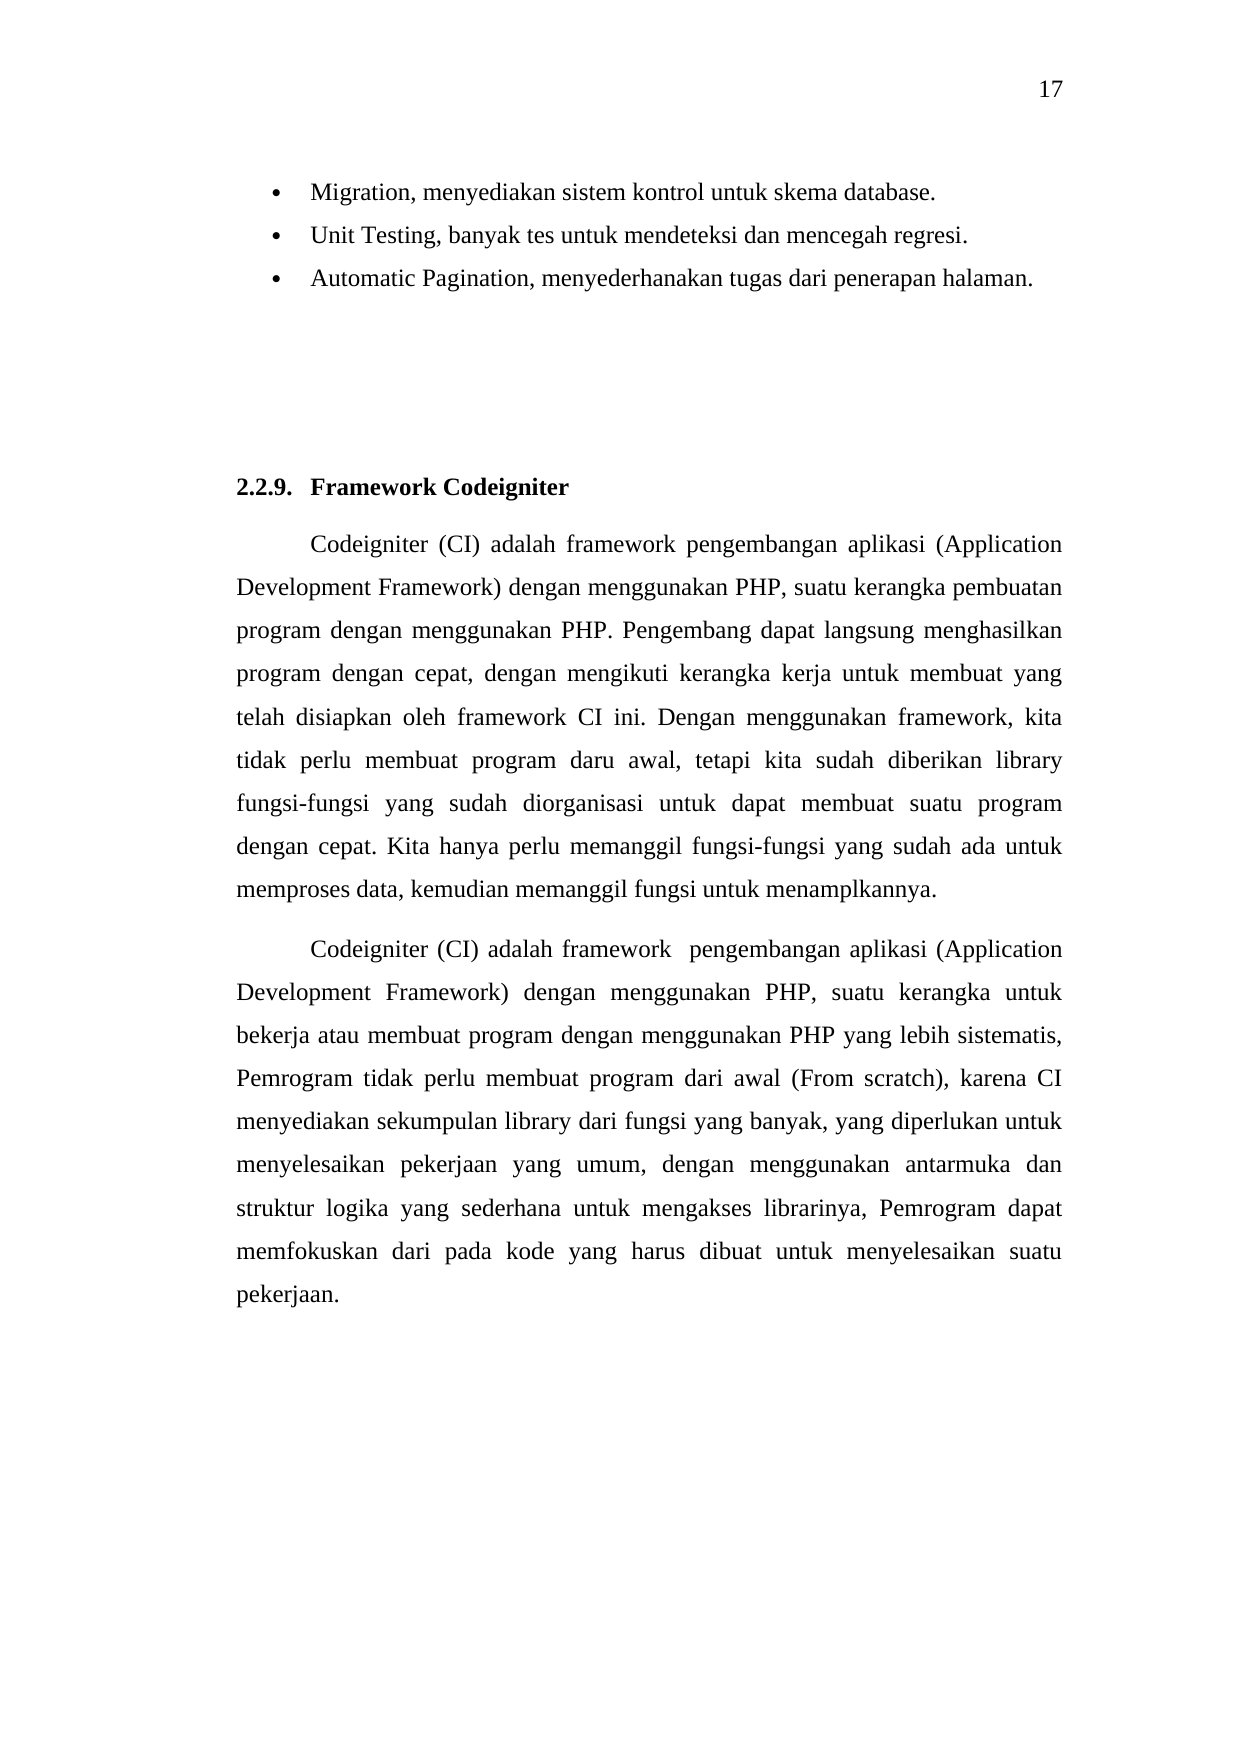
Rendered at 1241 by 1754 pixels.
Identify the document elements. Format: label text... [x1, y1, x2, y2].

list Automatic Pagination, menyederhanakan tugas dari penerapan halaman. [273, 263, 1063, 292]
text Framework Codeigniter [236, 472, 1063, 500]
text Codeigniter (CI) adalah framework pengembangan aplikasi (Application Development Framework) dengan menggunakan PHP, suatu kerangka pembuatan program dengan menggunakan PHP. Pengembang dapat langsung menghasilkan program dengan cepat, dengan mengikuti kerangka kerja untuk membuat yang telah disiapkan oleh framework CI ini. Dengan menggunakan framework, kita tidak perlu membuat program daru awal, tetapi kita sudah diberikan library fungsi-fungsi yang sudah diorganisasi untuk dapat membuat suatu program dengan cepat. Kita hanya perlu memanggil fungsi-fungsi yang sudah ada untuk memproses data, kemudian memanggil fungsi untuk menamplkannya. [236, 529, 1063, 903]
list Migration, menyediakan sistem kontrol untuk skema database. [273, 177, 1063, 206]
text Codeigniter (CI) adalah framework pengembangan aplikasi (Application Development Framework) dengan menggunakan PHP, suatu kerangka untuk bekerja atau membuat program dengan menggunakan PHP yang lebih sistematis, Pemrogram tidak perlu membuat program dari awal (From scratch), karena CI menyediakan sekumpulan library dari fungsi yang banyak, yang diperlukan untuk menyelesaikan pekerjaan yang umum, dengan menggunakan antarmuka dan struktur logika yang sederhana untuk mengakses librarinya, Pemrogram dapat memfokuskan dari pada kode yang harus dibuat untuk menyelesaikan suatu pekerjaan. [236, 934, 1063, 1308]
list Unit Testing, banyak tes untuk mendeteksi dan mencegah regresi. [273, 220, 1063, 249]
